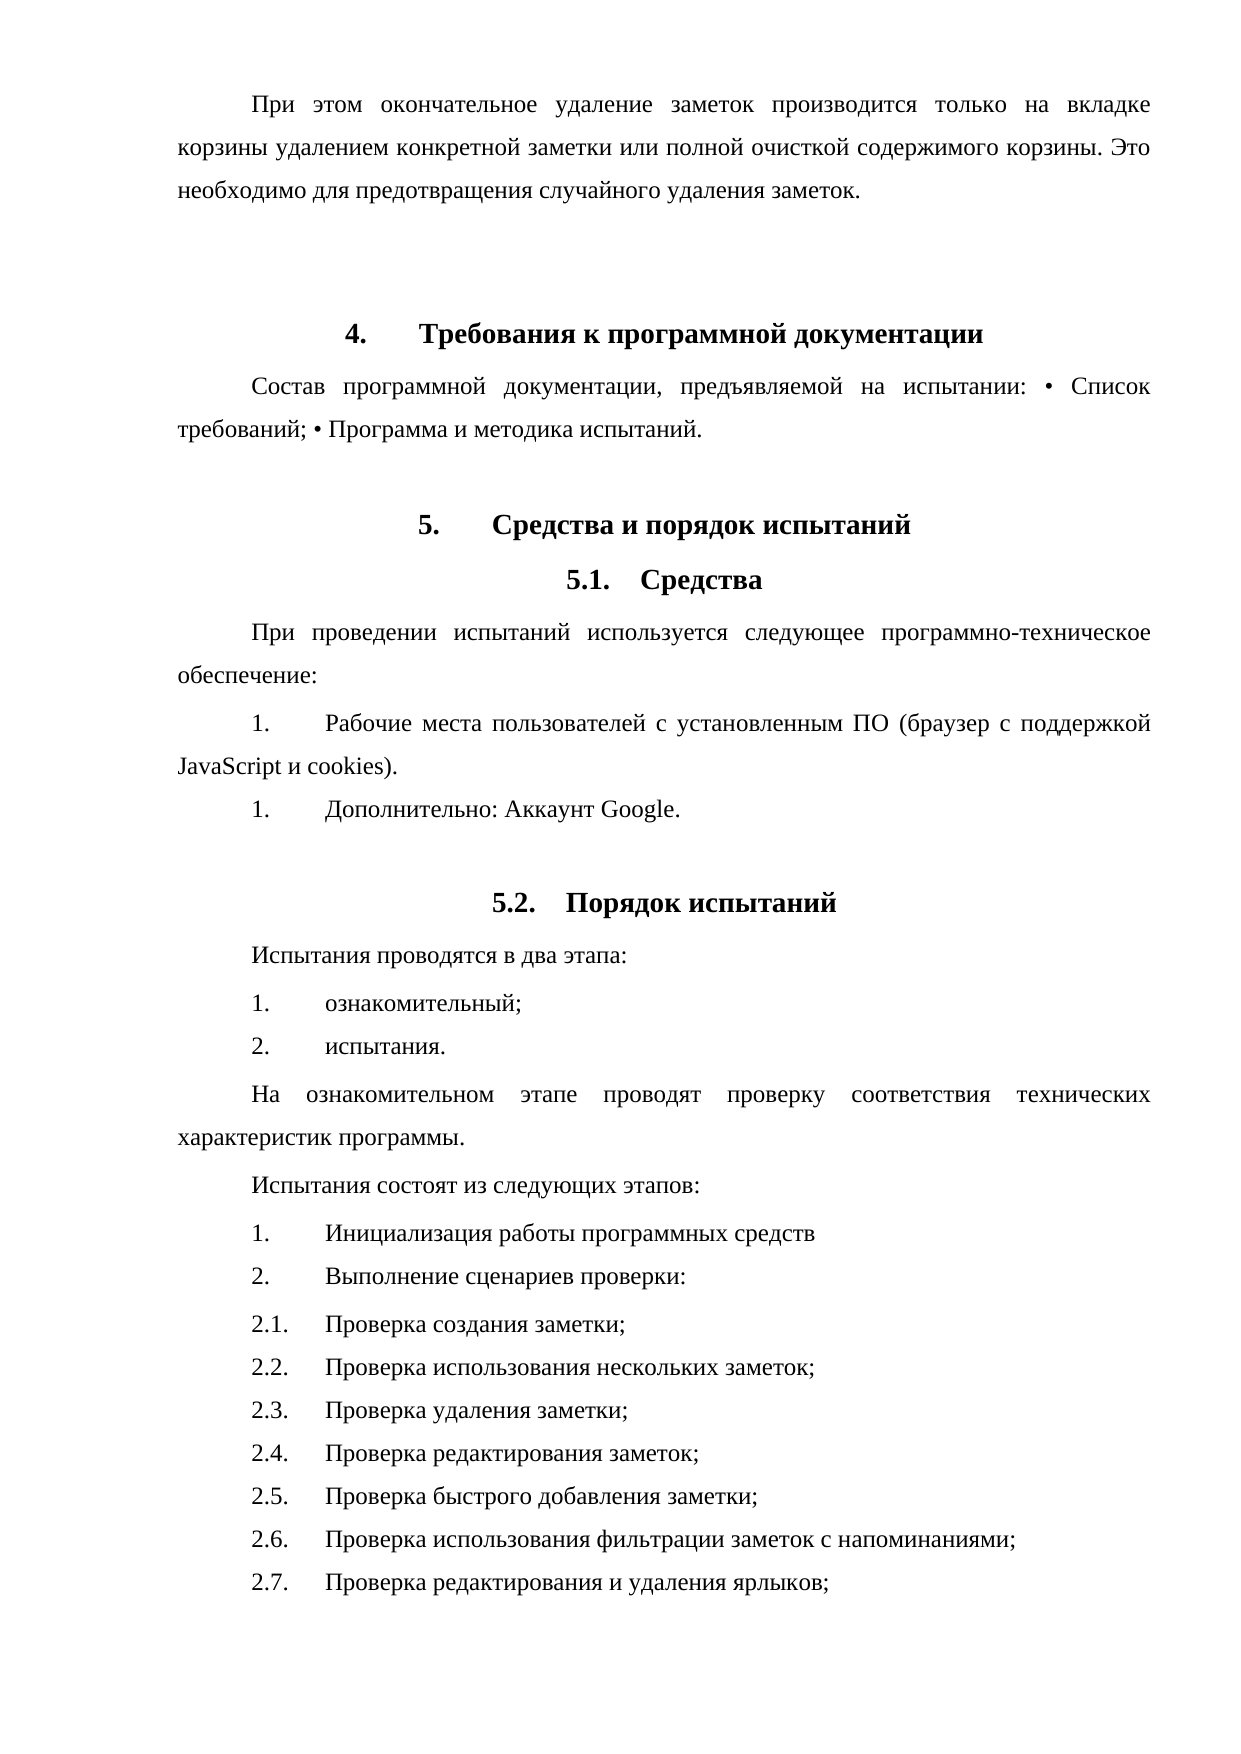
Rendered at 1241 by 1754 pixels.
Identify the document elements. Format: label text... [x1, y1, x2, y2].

list Инициализация работы программных средств [177, 1218, 1152, 1246]
text Проверка редактирования и удаления ярлыков; [177, 1567, 1152, 1596]
text При проведении испытаний используется следующее программно-техническое обеспечение: [177, 617, 1152, 689]
text Проверка создания заметки; [177, 1309, 1152, 1337]
list ознакомительный; [177, 988, 1152, 1017]
text Проверка использования нескольких заметок; [177, 1352, 1152, 1381]
text Проверка удаления заметки; [177, 1395, 1152, 1424]
text При этом окончательное удаление заметок производится только на вкладке корзины удалением конкретной заметки или полной очисткой содержимого корзины. Это необходимо для предотвращения случайного удаления заметок. [177, 89, 1152, 204]
text Требования к программной документации [177, 316, 1152, 349]
text Проверка быстрого добавления заметки; [177, 1481, 1152, 1510]
text Проверка редактирования заметок; [177, 1438, 1152, 1467]
text Испытания проводятся в два этапа: [177, 940, 1152, 969]
text Состав программной документации, предъявляемой на испытании: • Список требований; • Программа и методика испытаний. [177, 371, 1152, 443]
text Порядок испытаний [177, 885, 1152, 919]
text Средства и порядок испытаний [177, 507, 1152, 541]
list Рабочие места пользователей с установленным ПО (браузер с поддержкой JavaScript и cookies). [177, 708, 1152, 780]
text испытания. [177, 1031, 1152, 1060]
text Выполнение сценариев проверки: [177, 1261, 1152, 1289]
text Испытания состоят из следующих этапов: [177, 1170, 1152, 1199]
list Дополнительно: Аккаунт Google. [177, 794, 1152, 823]
text Средства [177, 562, 1152, 596]
text Проверка использования фильтрации заметок с напоминаниями; [177, 1524, 1152, 1553]
text На ознакомительном этапе проводят проверку соответствия технических характеристик программы. [177, 1079, 1152, 1151]
